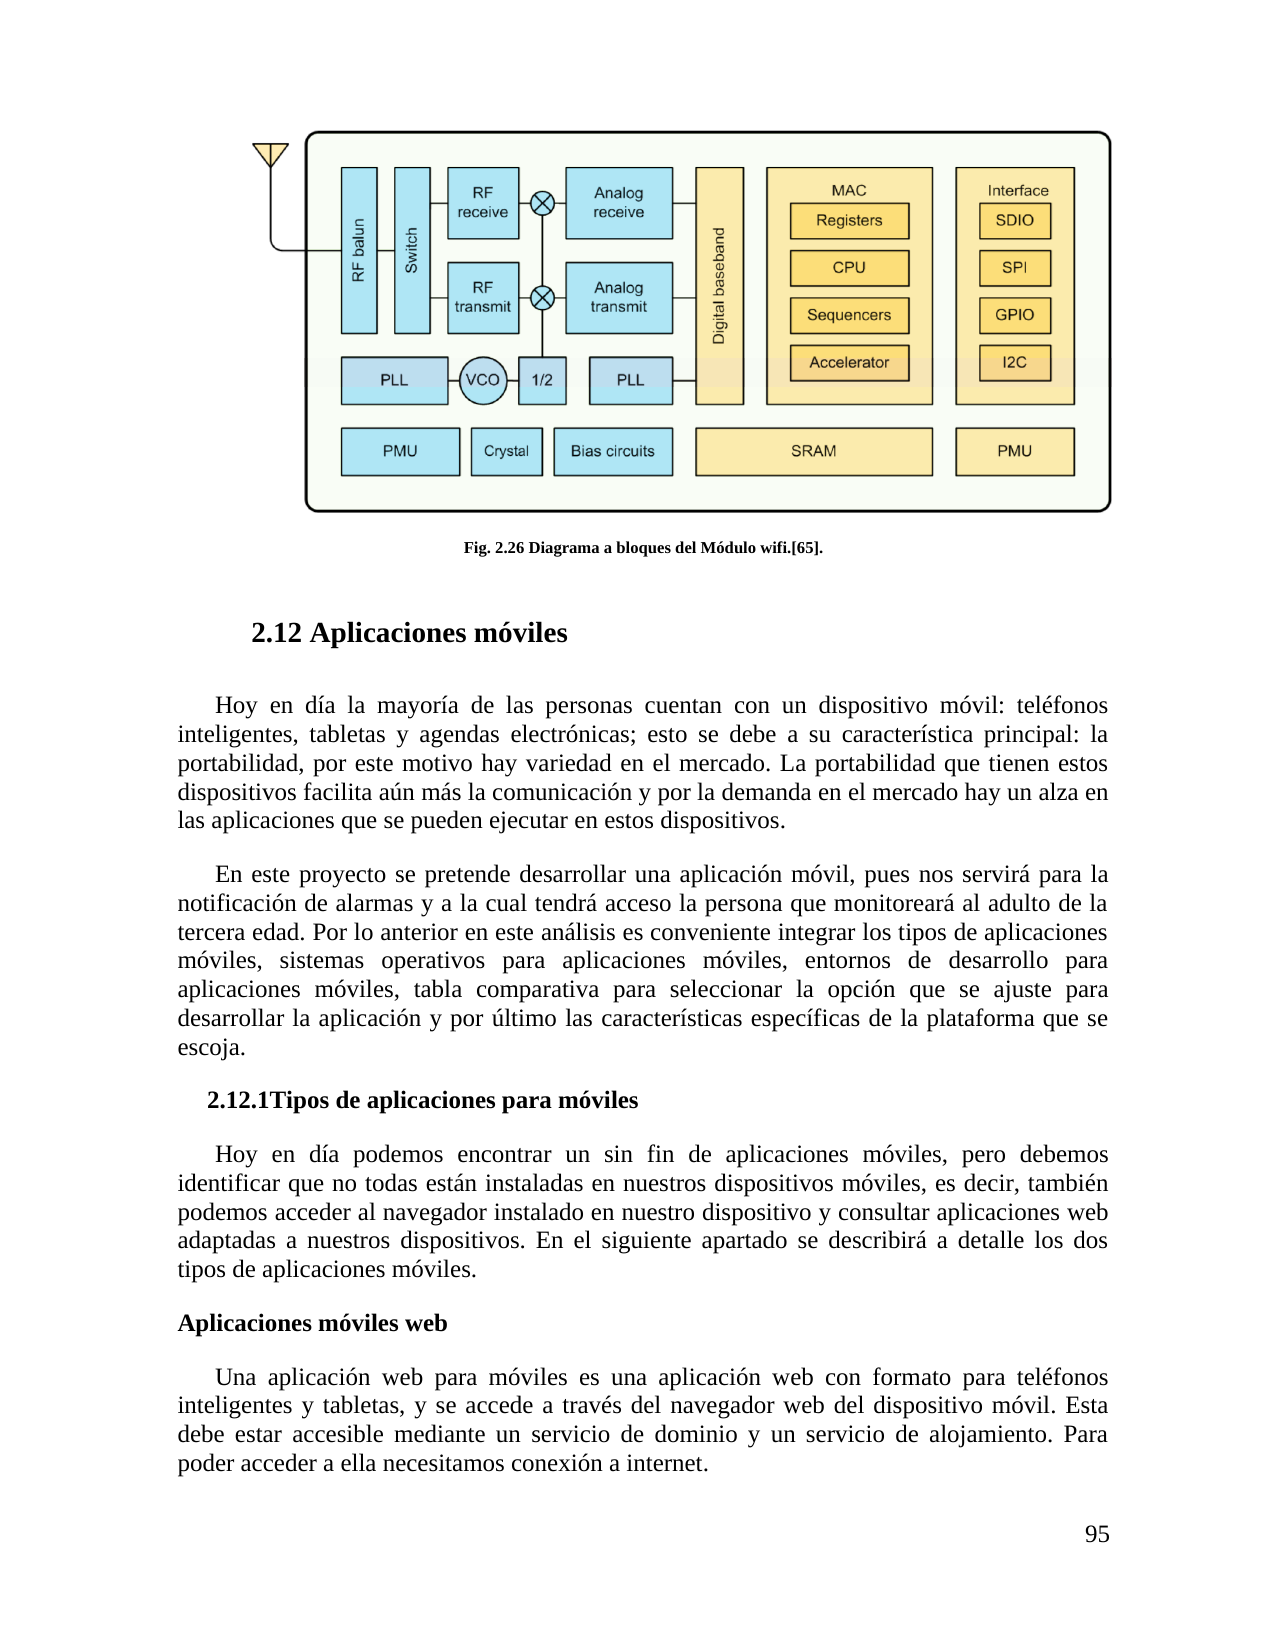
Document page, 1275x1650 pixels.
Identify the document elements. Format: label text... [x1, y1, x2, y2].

subtitle 2.12 Aplicaciones móviles [251, 615, 1109, 649]
subtitle 2.12.1Tipos de aplicaciones para móviles [177, 1086, 1109, 1114]
text En este proyecto se pretende desarrollar una aplicación móvil, pues nos servirá para la notificación de alarmas y a la cual tendrá acceso la persona que monitoreará al adulto de la tercera edad. Por lo anterior en este análisis es conveniente integrar los tipos de aplicaciones móviles, sistemas operativos para aplicaciones móviles, entornos de desarrollo para aplicaciones móviles, tabla comparativa para seleccionar la opción que se ajuste para desarrollar la aplicación y por último las características específicas de la plataforma que se escoja. [177, 859, 1109, 1061]
text Hoy en día podemos encontrar un sin fin de aplicaciones móviles, pero debemos identificar que no todas están instaladas en nuestros dispositivos móviles, es decir, también podemos acceder al navegador instalado en nuestro dispositivo y consultar aplicaciones web adaptadas a nuestros dispositivos. En el siguiente apartado se describirá a detalle los dos tipos de aplicaciones móviles. [177, 1139, 1109, 1283]
text Hoy en día la mayoría de las personas cuentan con un dispositivo móvil: teléfonos inteligentes, tabletas y agendas electrónicas; esto se debe a su característica principal: la portabilidad, por este motivo hay variedad en el mercado. La portabilidad que tienen estos dispositivos facilita aún más la comunicación y por la demanda en el mercado hay un alza en las aplicaciones que se pueden ejecutar en estos dispositivos. [177, 691, 1109, 834]
text Fig. 2. Diagrama a bloques del Módulo wifi.[65]. [177, 538, 1109, 557]
picture [206, 118, 1172, 539]
text Una aplicación web para móviles es una aplicación web con formato para teléfonos inteligentes y tabletas, y se accede a través del navegador web del dispositivo móvil. Esta debe estar accesible mediante un servicio de dominio y un servicio de alojamiento. Para poder acceder a ella necesitamos conexión a internet. [177, 1362, 1109, 1477]
text Aplicaciones móviles web [177, 1308, 1109, 1337]
